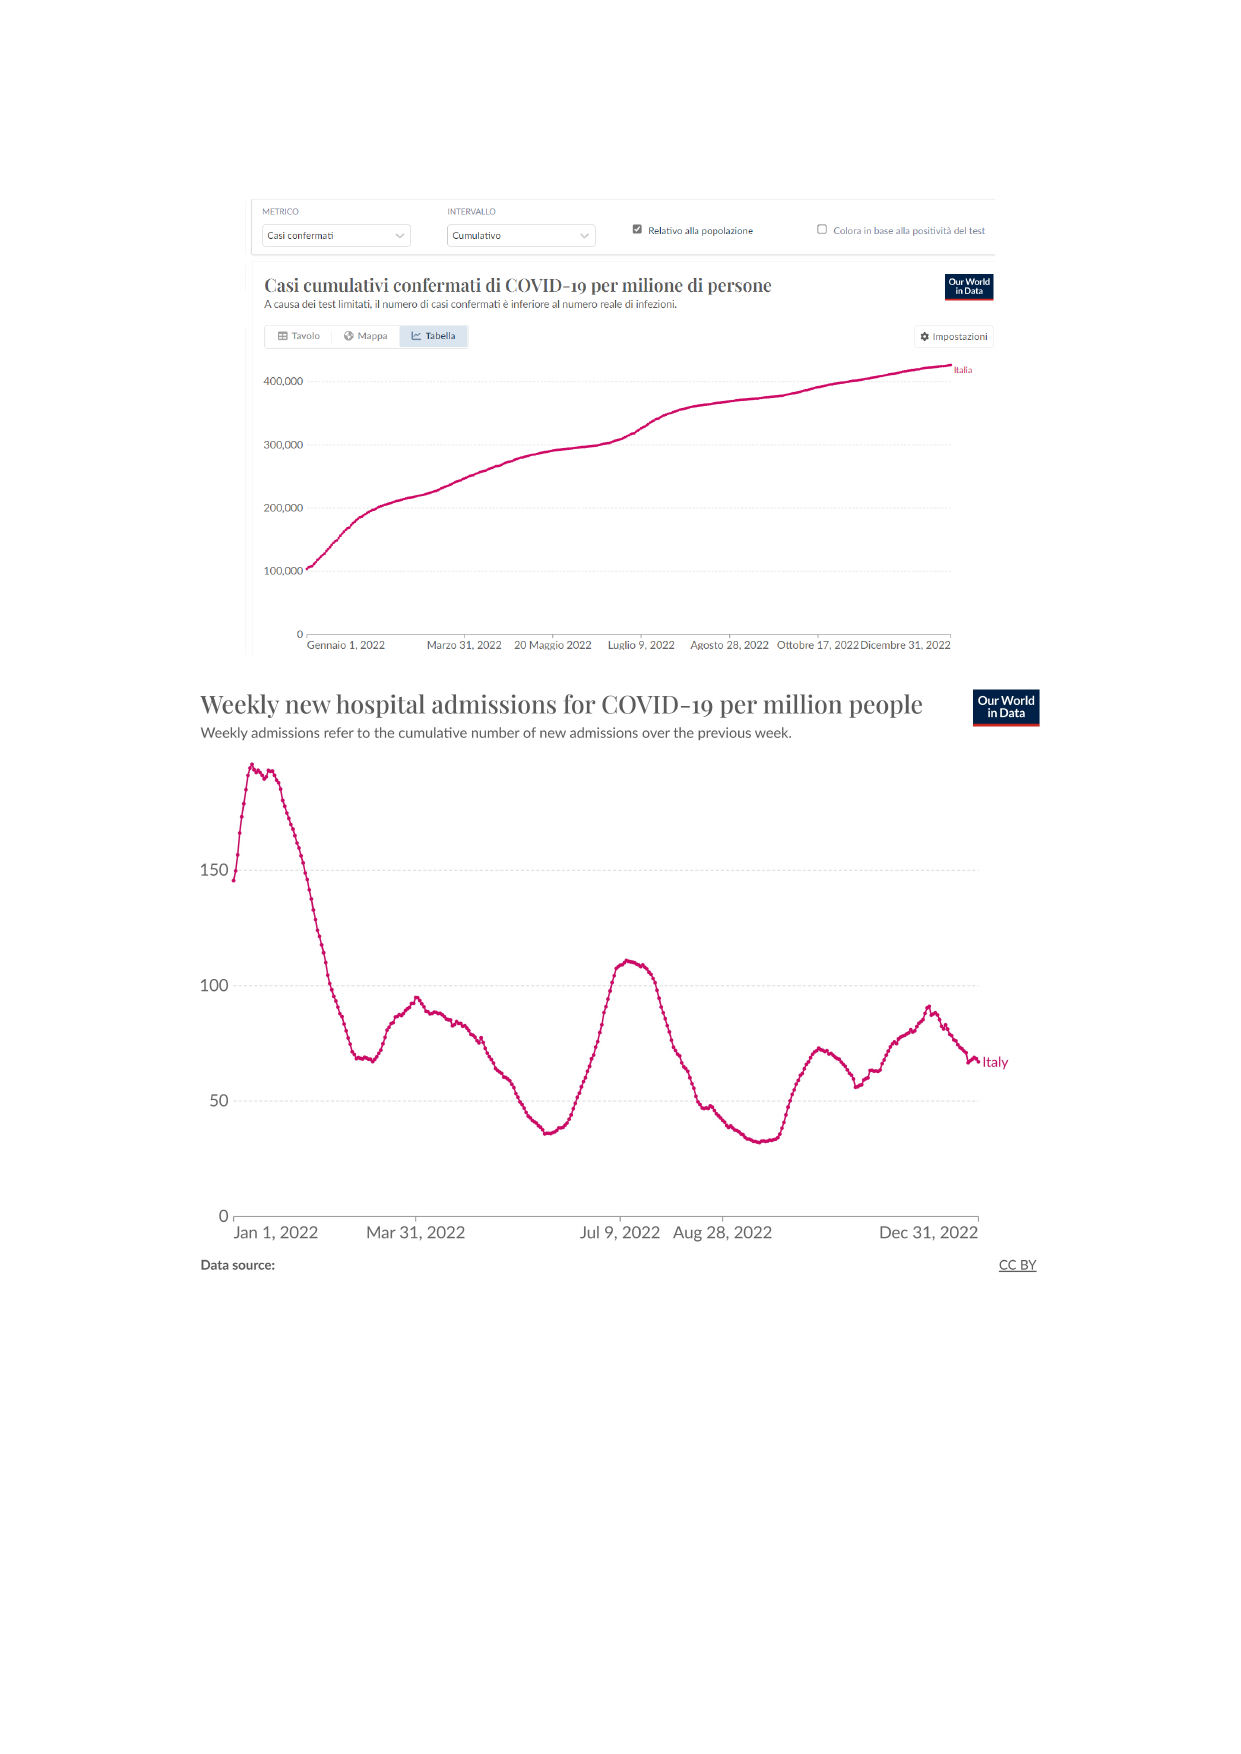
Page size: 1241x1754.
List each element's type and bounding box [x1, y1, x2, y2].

picture [245, 194, 995, 655]
picture [184, 673, 1056, 1289]
